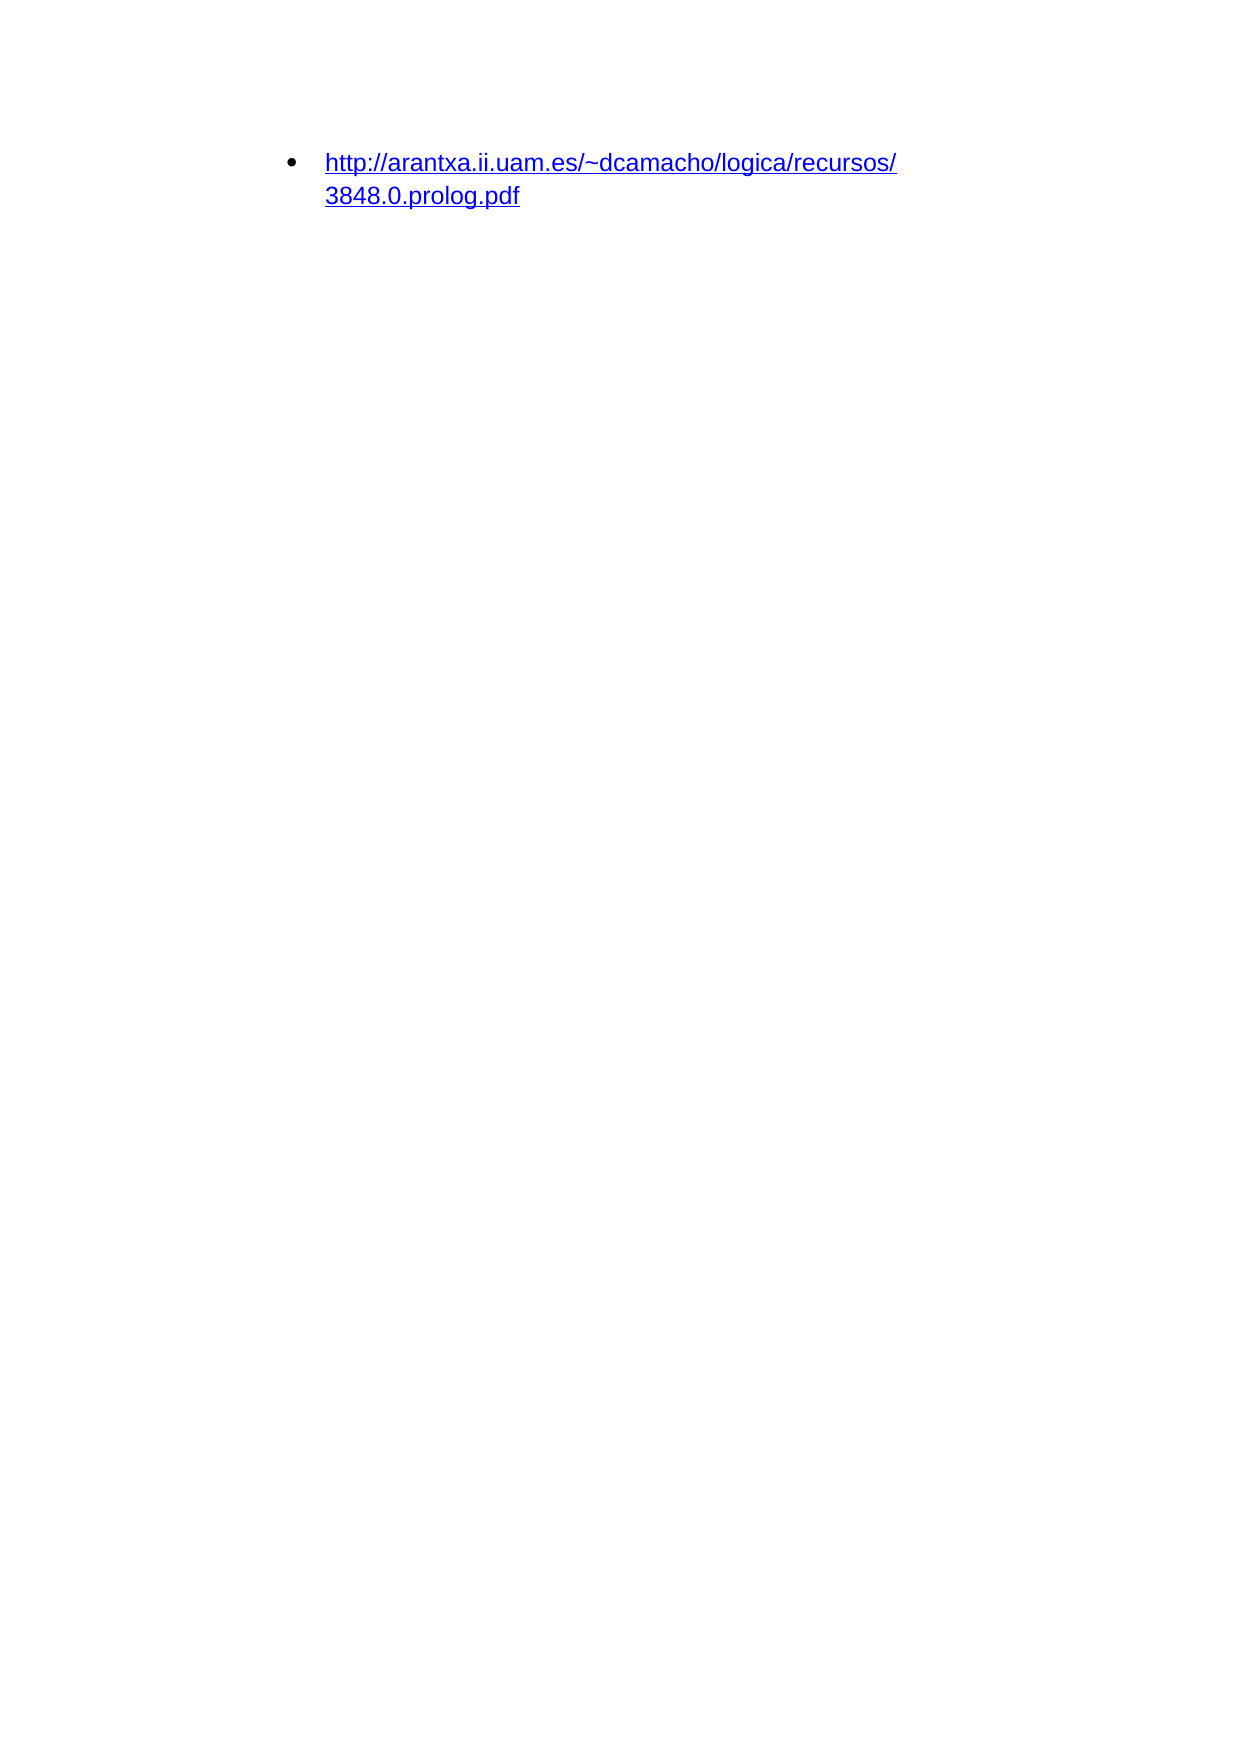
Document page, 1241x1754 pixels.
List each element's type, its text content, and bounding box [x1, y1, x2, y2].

list http://arantxa.ii.uam.es/~dcamacho/logica/recursos/3848.0.prolog.pdf [287, 148, 1063, 209]
